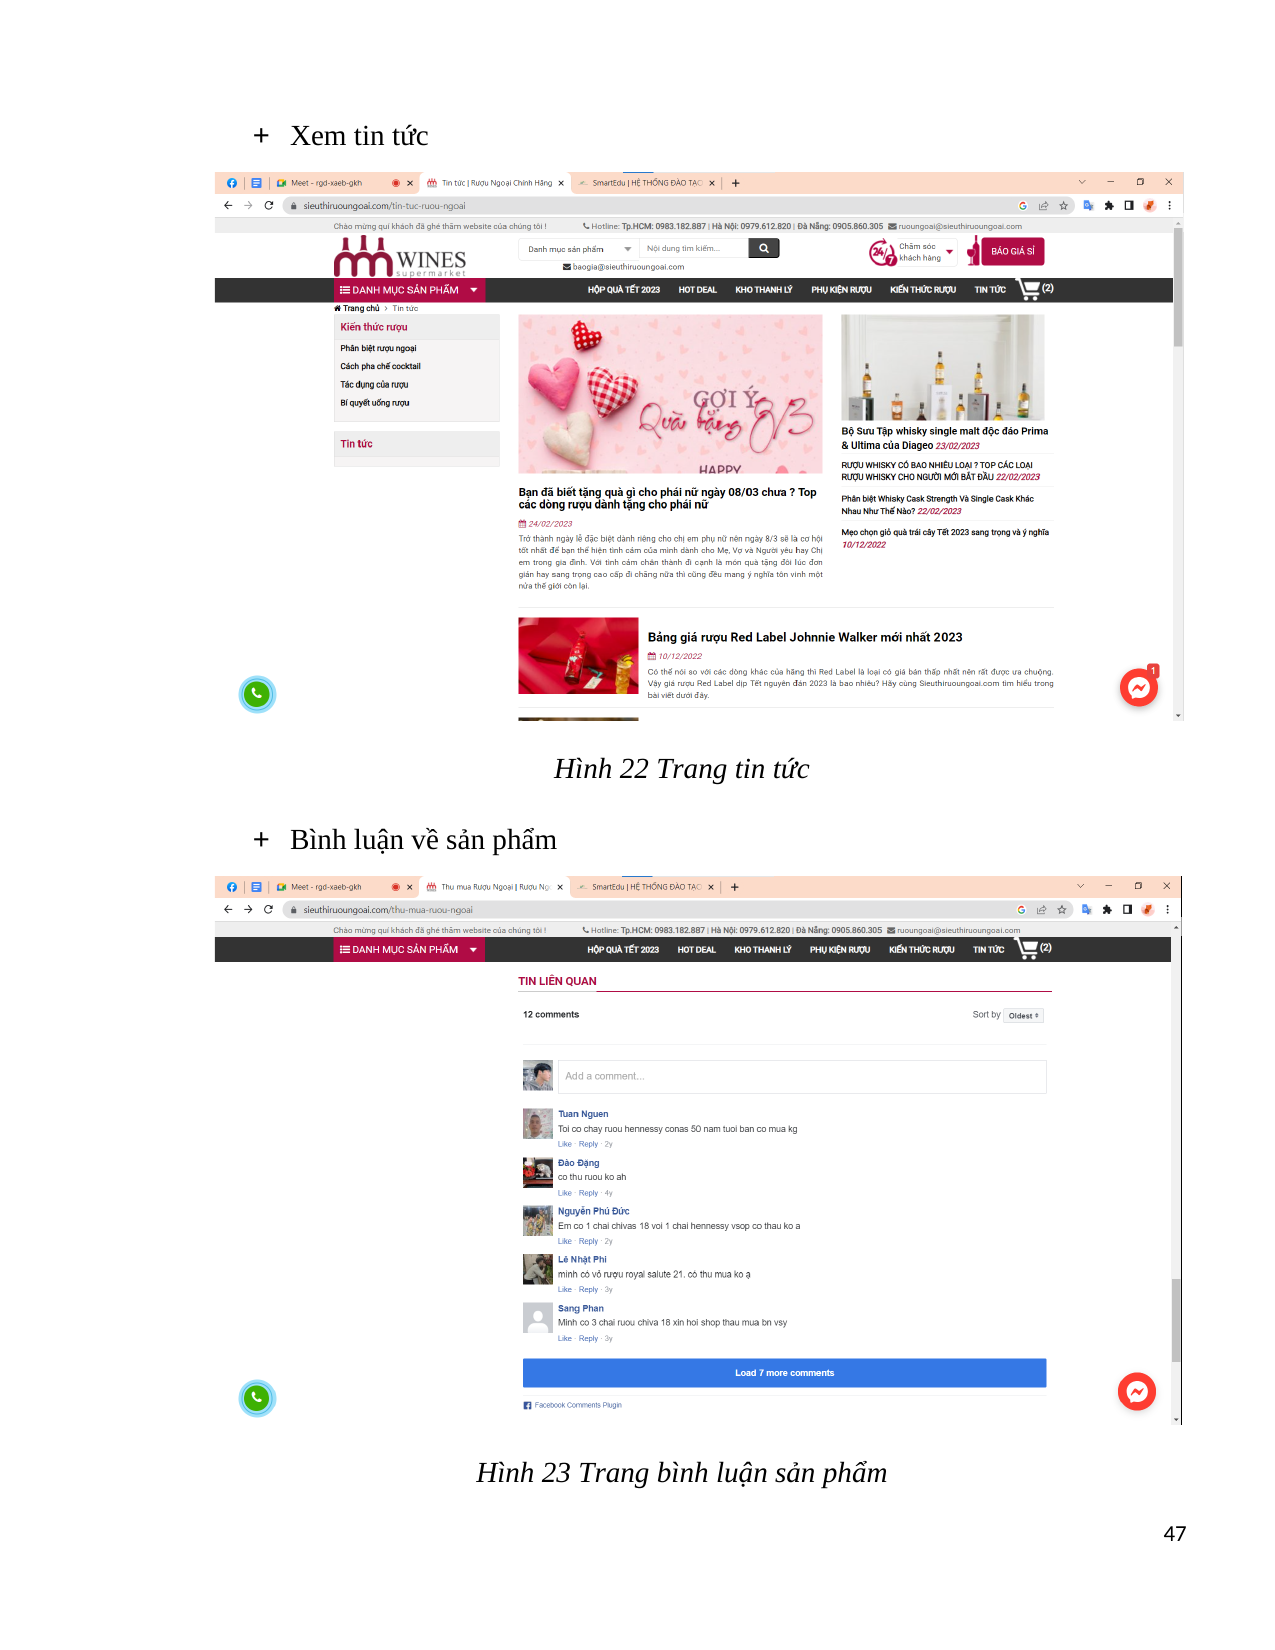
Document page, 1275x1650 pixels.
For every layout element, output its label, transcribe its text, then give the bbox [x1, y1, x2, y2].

picture [214, 172, 1184, 721]
picture [214, 876, 1182, 1425]
text Hình 22 Trang tin tức [177, 751, 1186, 785]
text Hình 23 Trang bình luận sản phẩm [177, 1456, 1186, 1489]
list Xem tin tức [252, 118, 1186, 154]
list Bình luận về sản phẩm [252, 822, 1186, 858]
